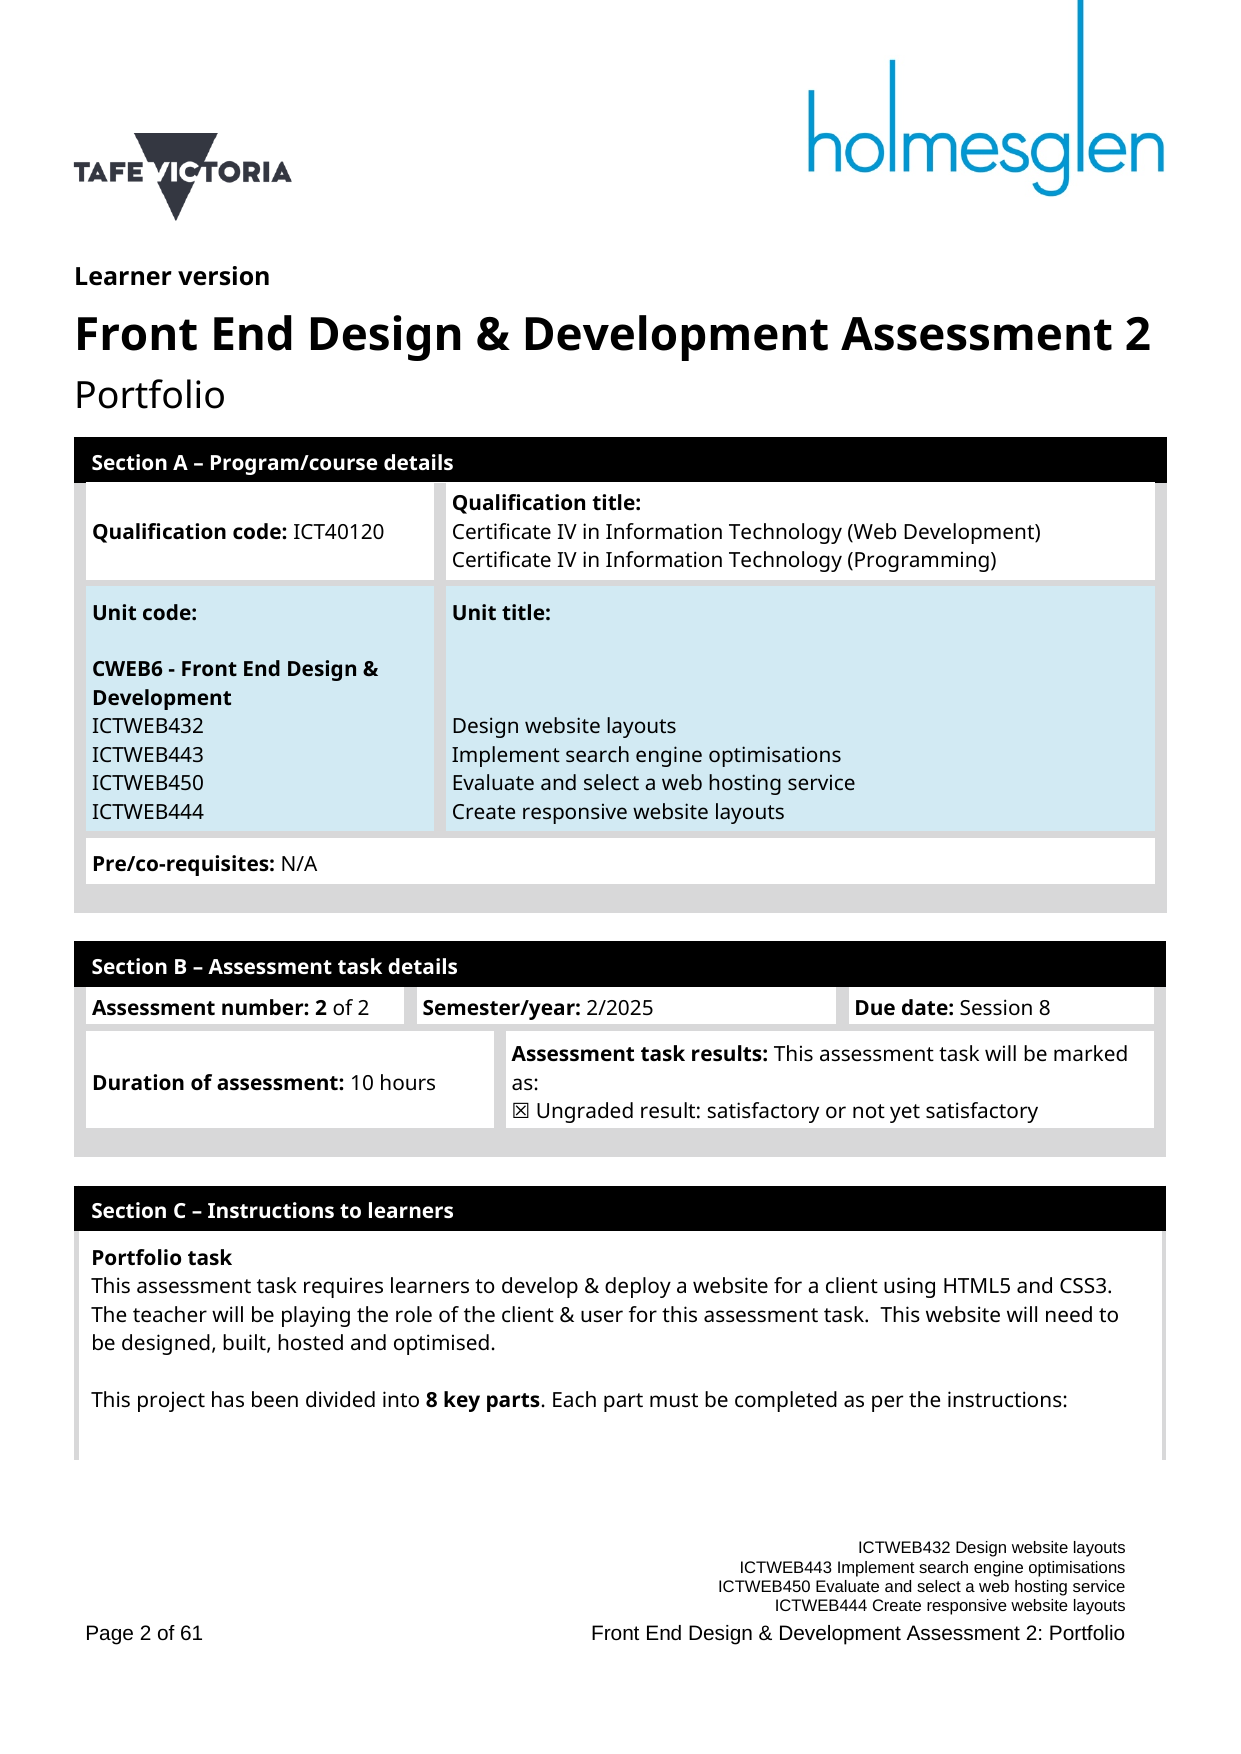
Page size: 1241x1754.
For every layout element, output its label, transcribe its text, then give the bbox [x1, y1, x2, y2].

table_header Section B – Assessment task details [86, 946, 1154, 987]
table_cell Pre/co-requisites: N/A [86, 838, 1155, 883]
subtitle Front End Design & Development Assessment 2 [74, 302, 1166, 364]
table_cell Unit code: CWEB6 - Front End Design & Development ICTWEB432 ICTWEB443 ICTWEB450 ICTWEB444 [86, 586, 434, 831]
table_cell Assessment task results: This assessment task will be marked as: Ungraded result: satisfactory or not yet satisfactory [506, 1031, 1154, 1128]
table_cell Qualification code: ICT40120 [86, 483, 434, 580]
table_cell Assessment number: 2 of 2 [86, 987, 404, 1024]
table_cell Duration of assessment: 10 hours [86, 1031, 494, 1128]
table_cell Semester/year: 2/2025 [417, 987, 836, 1024]
table_cell Qualification title: Certificate IV in Information Technology (Web Development) Certificate IV in Information Technology (Programming) [446, 483, 1155, 580]
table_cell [79, 1231, 1162, 1460]
table_cell [86, 884, 1155, 913]
picture [806, 0, 1166, 199]
table_cell [86, 1128, 1154, 1157]
table_header Section A – Program/course details [86, 442, 1155, 482]
picture [73, 133, 292, 221]
table_header Section C – Instructions to learners [79, 1190, 1162, 1231]
table_cell Unit title: Design website layouts Implement search engine optimisations Evaluate and select a web hosting service Create responsive website layouts [446, 586, 1155, 831]
table_cell Due date: [849, 987, 1154, 1024]
title Learner version [74, 258, 1166, 293]
subtitle Portfolio [74, 364, 1166, 420]
